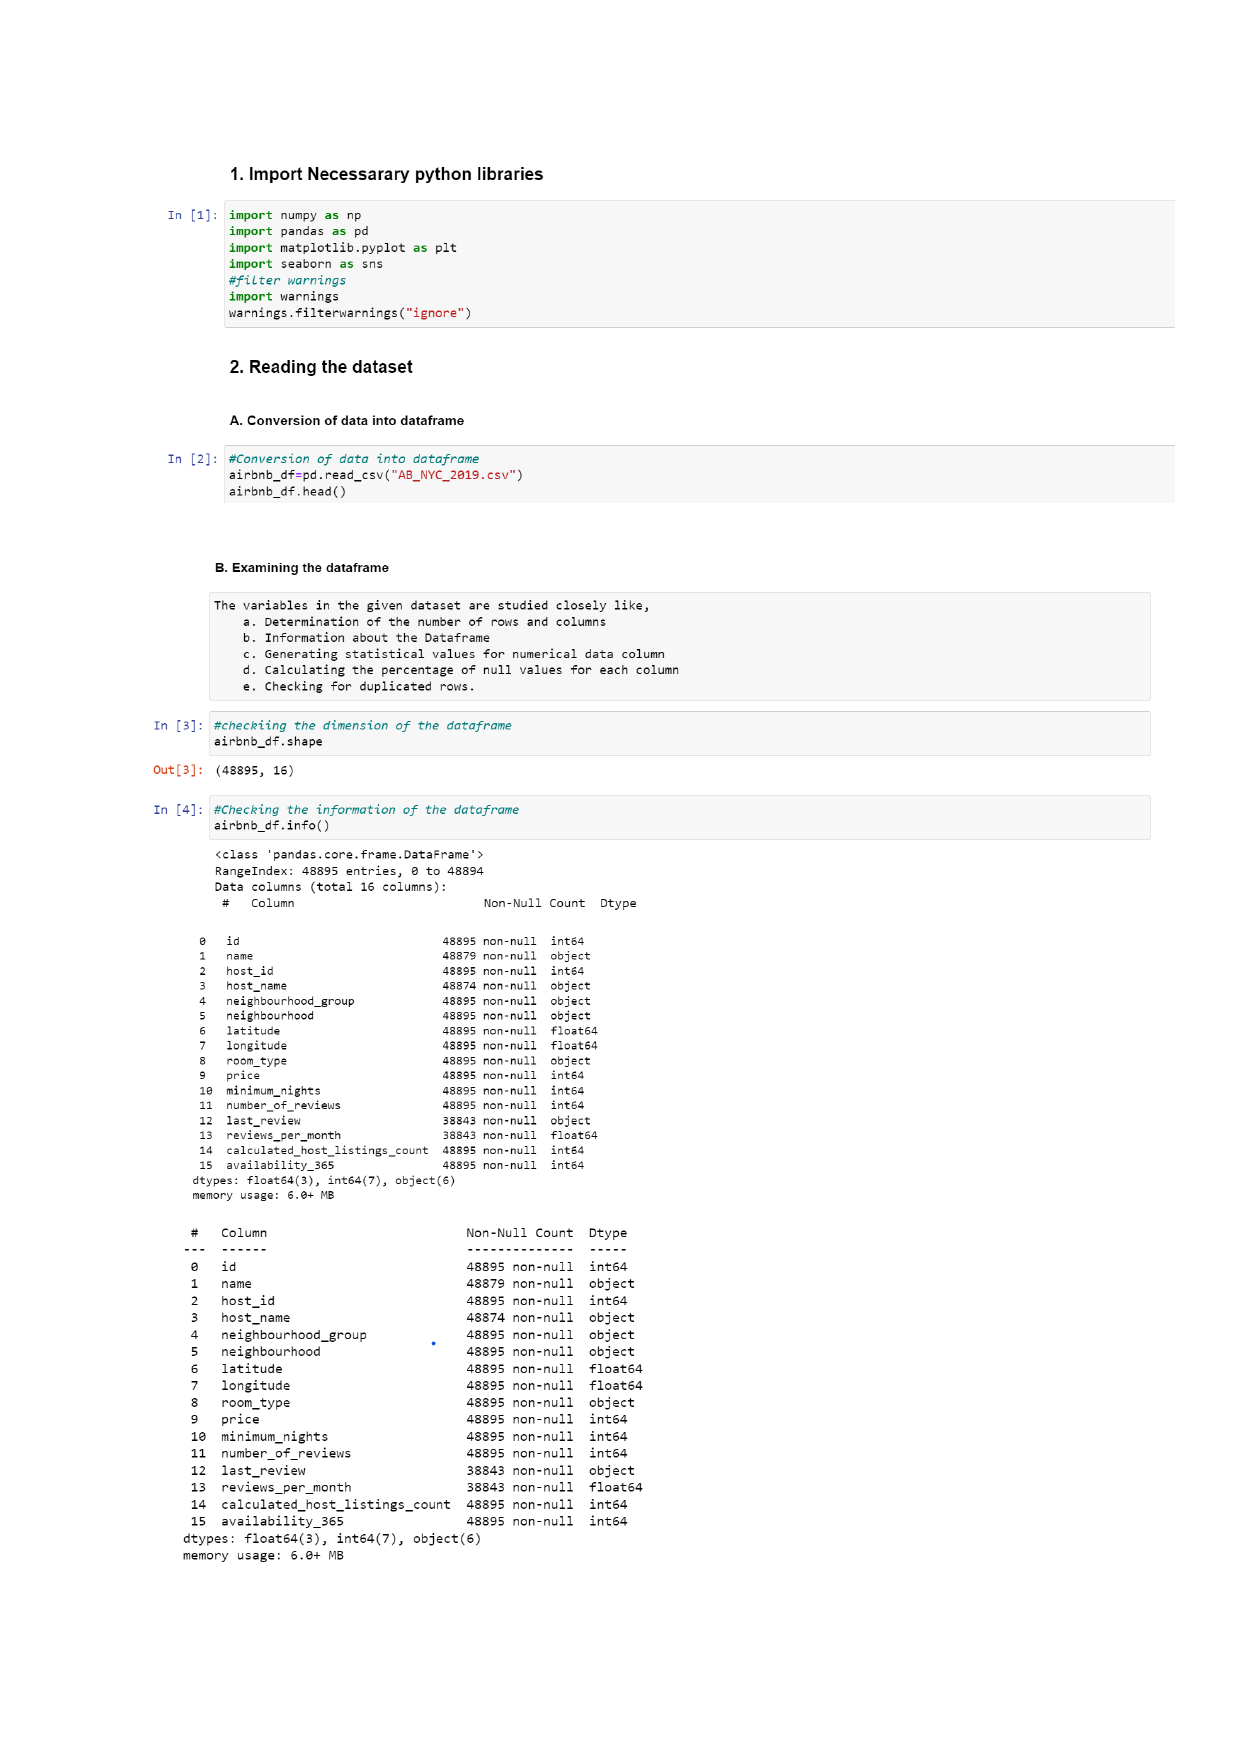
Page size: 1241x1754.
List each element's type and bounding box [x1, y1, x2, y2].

picture [150, 150, 1175, 503]
picture [150, 930, 1056, 1205]
picture [150, 1223, 1158, 1571]
picture [150, 552, 1156, 912]
